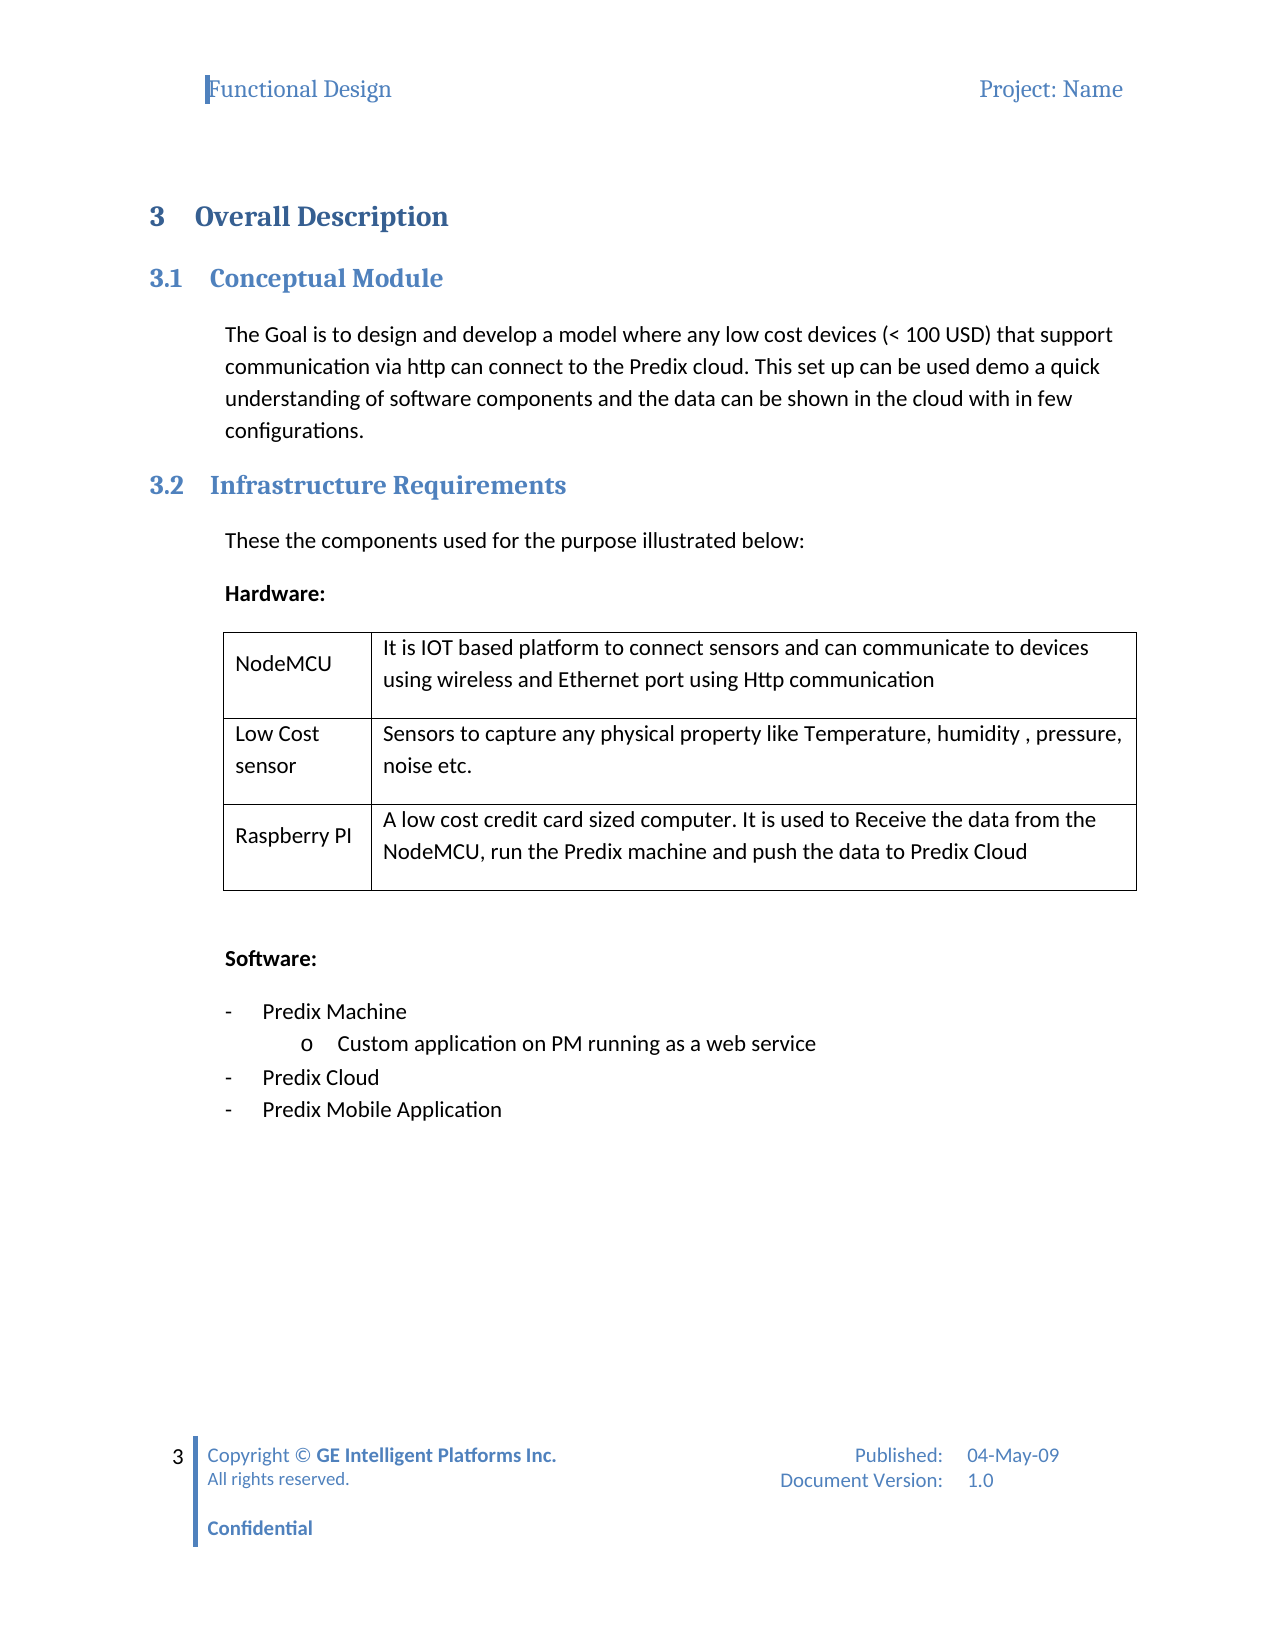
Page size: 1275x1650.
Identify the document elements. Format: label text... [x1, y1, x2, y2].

text Software: [225, 944, 1125, 972]
list Predix Machine [225, 997, 1125, 1025]
subtitle Conceptual Module [150, 263, 1125, 295]
subtitle Overall Description [150, 200, 1125, 233]
list Predix Mobile Application [225, 1095, 1125, 1123]
table_cell Raspberry PI [224, 805, 371, 890]
subtitle Infrastructure Requirements [150, 470, 1125, 501]
table_header NodeMCU [224, 633, 371, 718]
text These the components used for the purpose illustrated below: [225, 526, 1125, 554]
table_cell Sensors to capture any physical property like Temperature, humidity , pressure, noise etc. [372, 719, 1136, 804]
table_cell Low Cost sensor [224, 719, 371, 804]
text Hardware: [225, 579, 1125, 607]
text The Goal is to design and develop a model where any low cost devices (< 100 USD) that support communication via http can connect to the Predix cloud. This set up can be used demo a quick understanding of software components and the data can be shown in the cloud with in few configurations. [225, 320, 1125, 445]
table_cell A low cost credit card sized computer. It is used to Receive the data from the NodeMCU, run the Predix machine and push the data to Predix Cloud [372, 805, 1136, 890]
list Predix Cloud [225, 1063, 1125, 1091]
list Custom application on PM running as a web service [300, 1029, 1125, 1058]
table_header It is IOT based platform to connect sensors and can communicate to devices using wireless and Ethernet port using Http communication [372, 633, 1136, 718]
